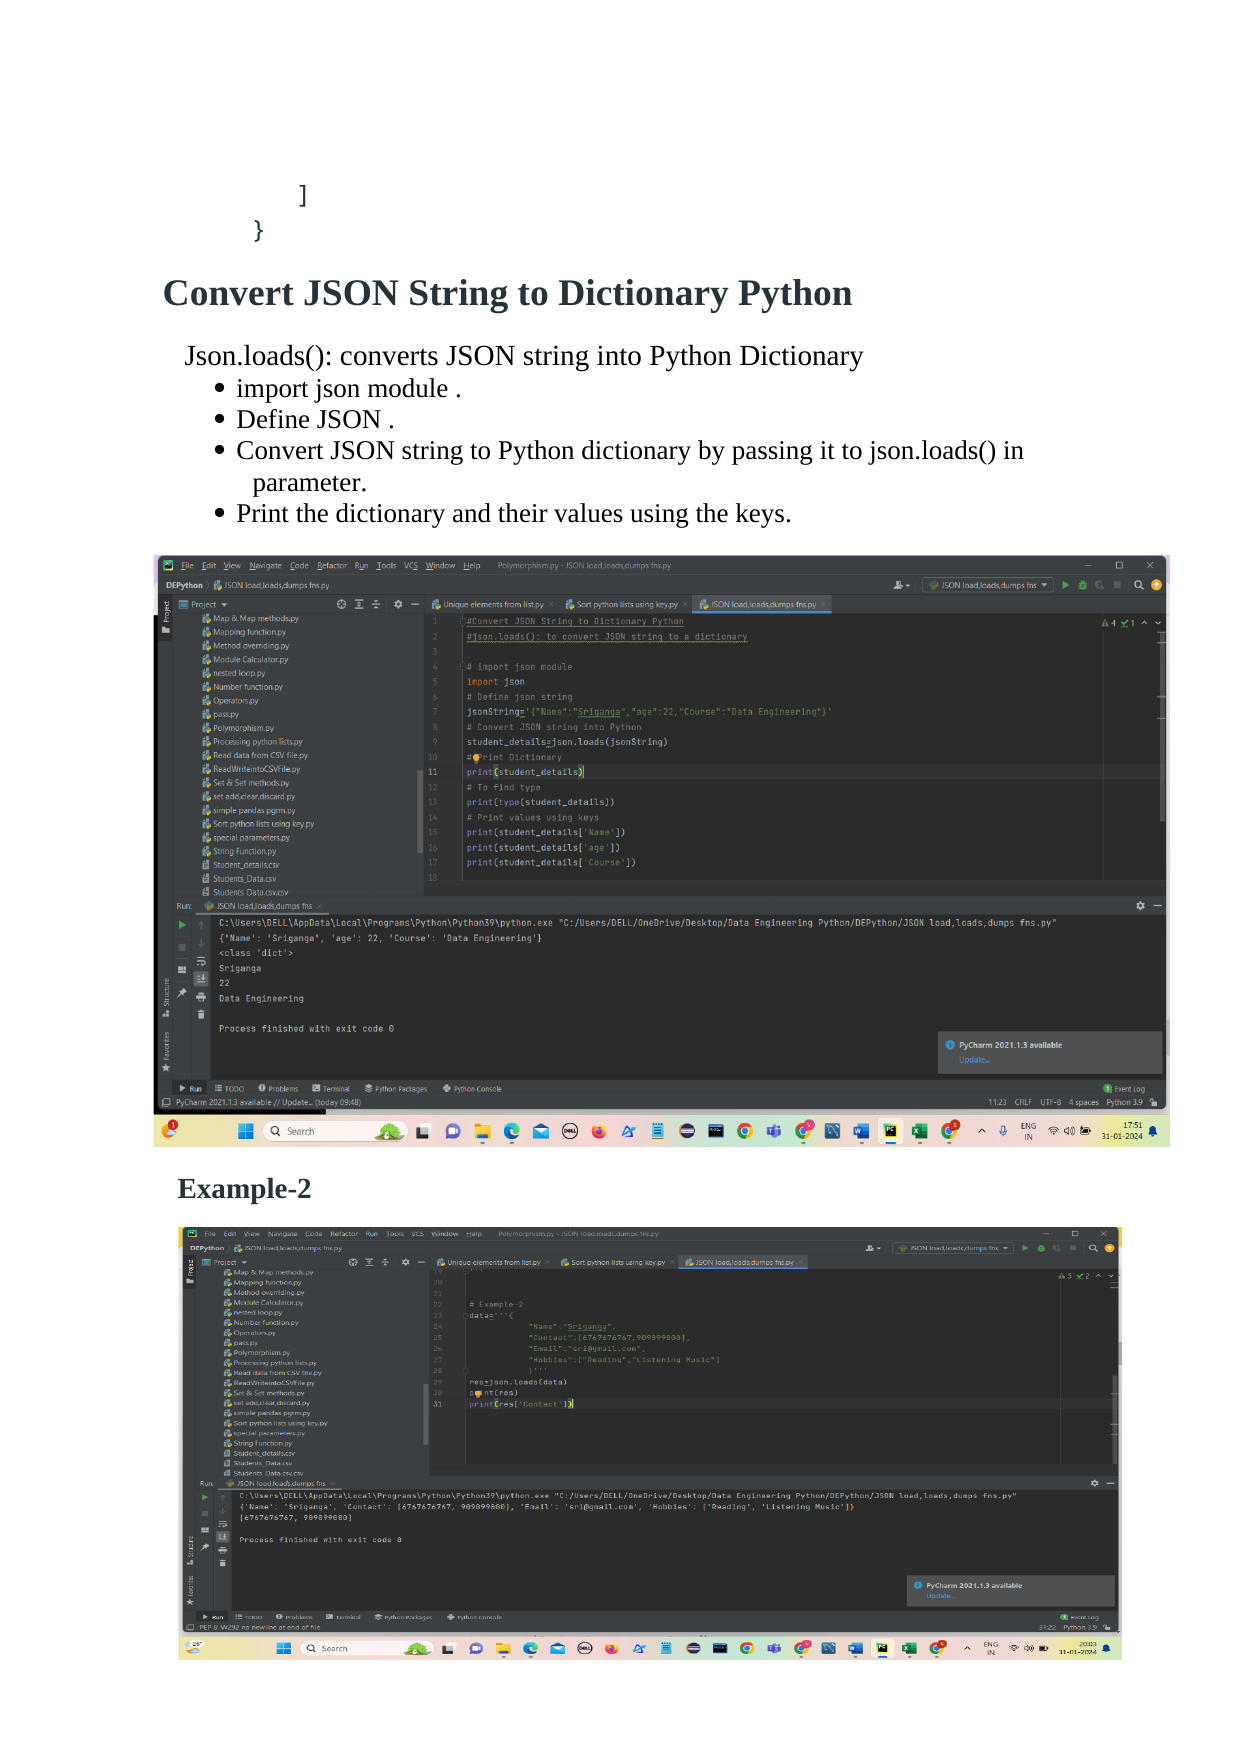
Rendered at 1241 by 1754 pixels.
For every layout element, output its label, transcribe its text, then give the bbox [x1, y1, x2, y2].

text Convert JSON String to Dictionary Python [162, 270, 1122, 313]
picture [178, 1227, 1123, 1660]
picture [153, 555, 1170, 1147]
text Json.loads(): converts JSON string into Python Dictionary [162, 338, 1122, 372]
list Convert JSON string to Python dictionary by passing it to json.loads() in parameter. [215, 434, 1122, 497]
list Define JSON . [215, 403, 1122, 434]
list import json module . [215, 372, 1122, 403]
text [236, 177, 1122, 245]
text Example-2 [177, 1147, 1122, 1205]
list Print the dictionary and their values using the keys. [215, 497, 1122, 528]
